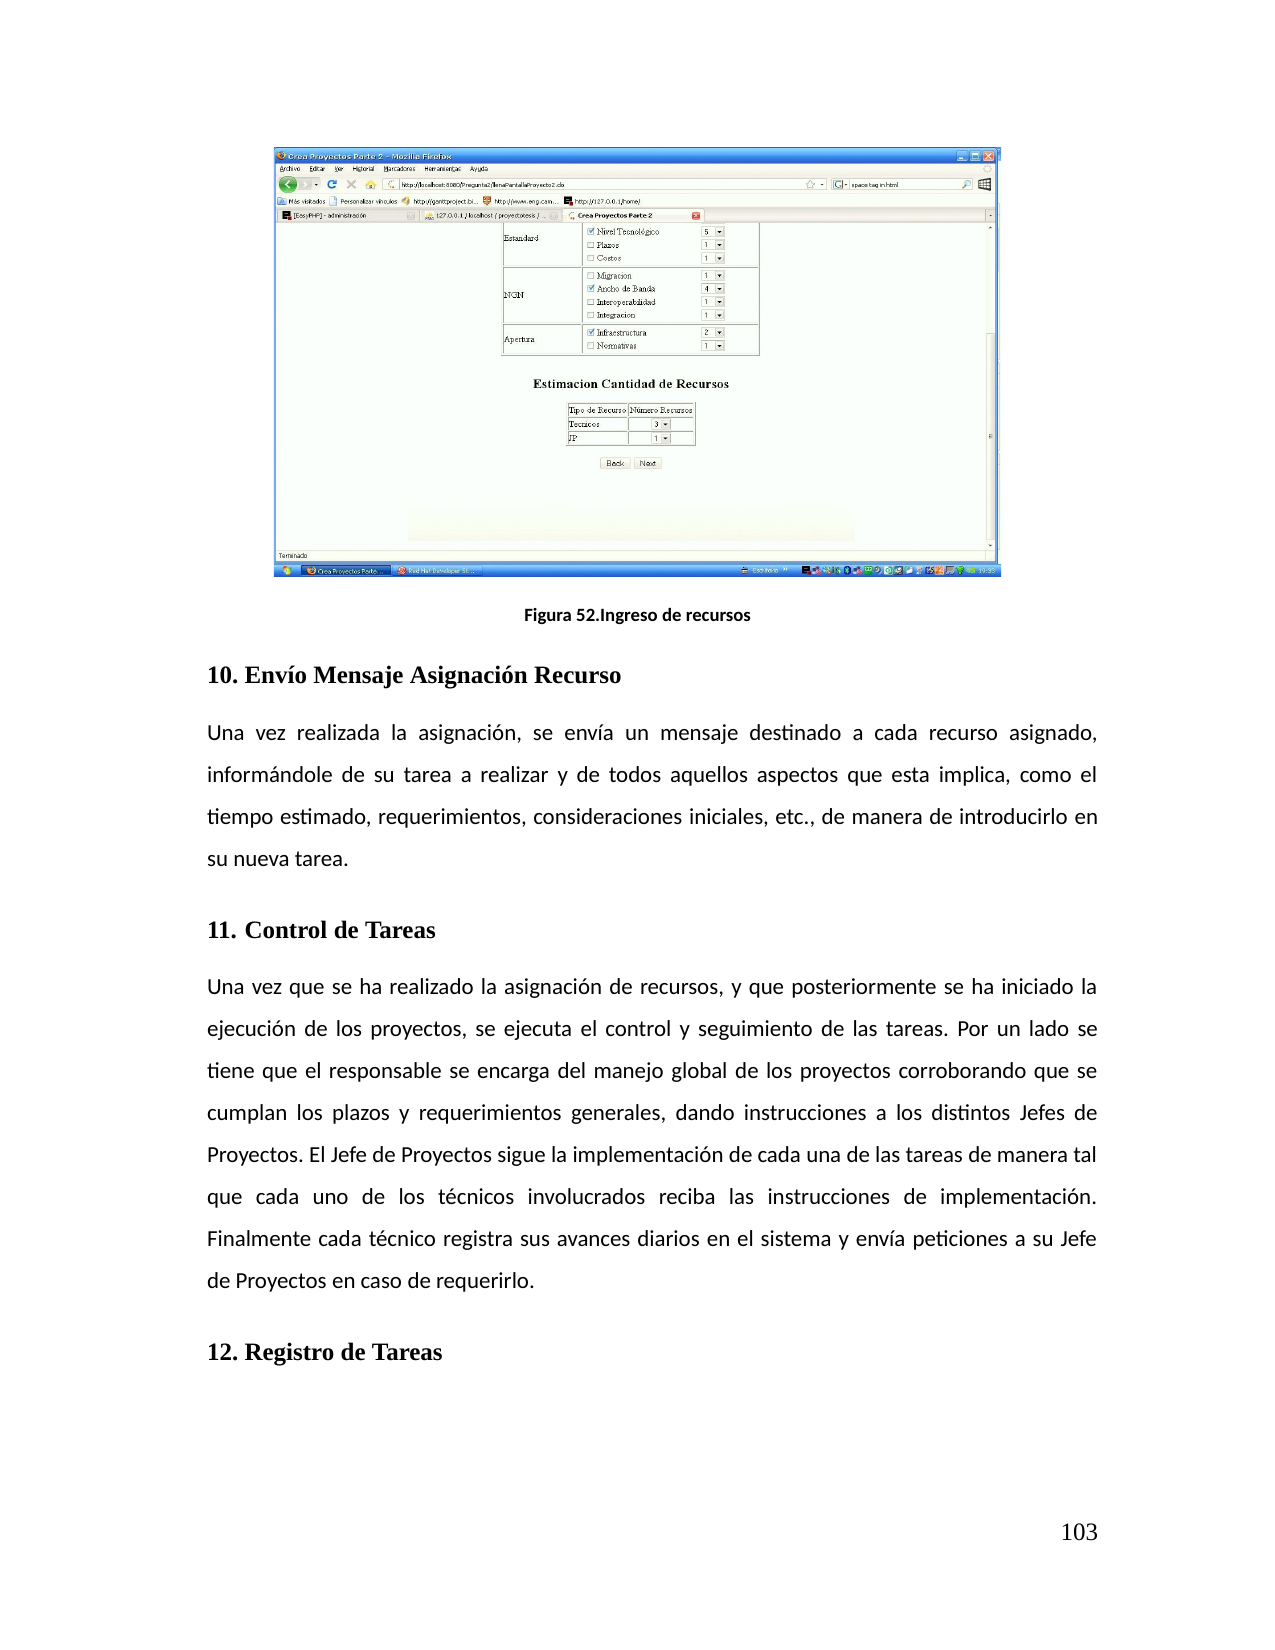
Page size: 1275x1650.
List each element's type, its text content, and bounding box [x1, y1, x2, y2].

list Control de Tareas [207, 915, 1098, 943]
list Registro de Tareas [207, 1337, 1098, 1366]
text Figura 52.Ingreso de recursos [177, 603, 1098, 626]
text Una vez realizada la asignación, se envía un mensaje destinado a cada recurso asignado, informándole de su tarea a realizar y de todos aquellos aspectos que esta implica, como el tiempo estimado, requerimientos, consideraciones iniciales, etc., de manera de introducirlo en su nueva tarea. [207, 718, 1098, 872]
picture [273, 147, 1002, 577]
text Una vez que se ha realizado la asignación de recursos, y que posteriormente se ha iniciado la ejecución de los proyectos, se ejecuta el control y seguimiento de las tareas. Por un lado se tiene que el responsable se encarga del manejo global de los proyectos corroborando que se cumplan los plazos y requerimientos generales, dando instrucciones a los distintos Jefes de Proyectos. El Jefe de Proyectos sigue la implementación de cada una de las tareas de manera tal que cada uno de los técnicos involucrados reciba las instrucciones de implementación. Finalmente cada técnico registra sus avances diarios en el sistema y envía peticiones a su Jefe de Proyectos en caso de requerirlo. [207, 972, 1098, 1294]
list Envío Mensaje Asignación Recurso [207, 661, 1098, 689]
